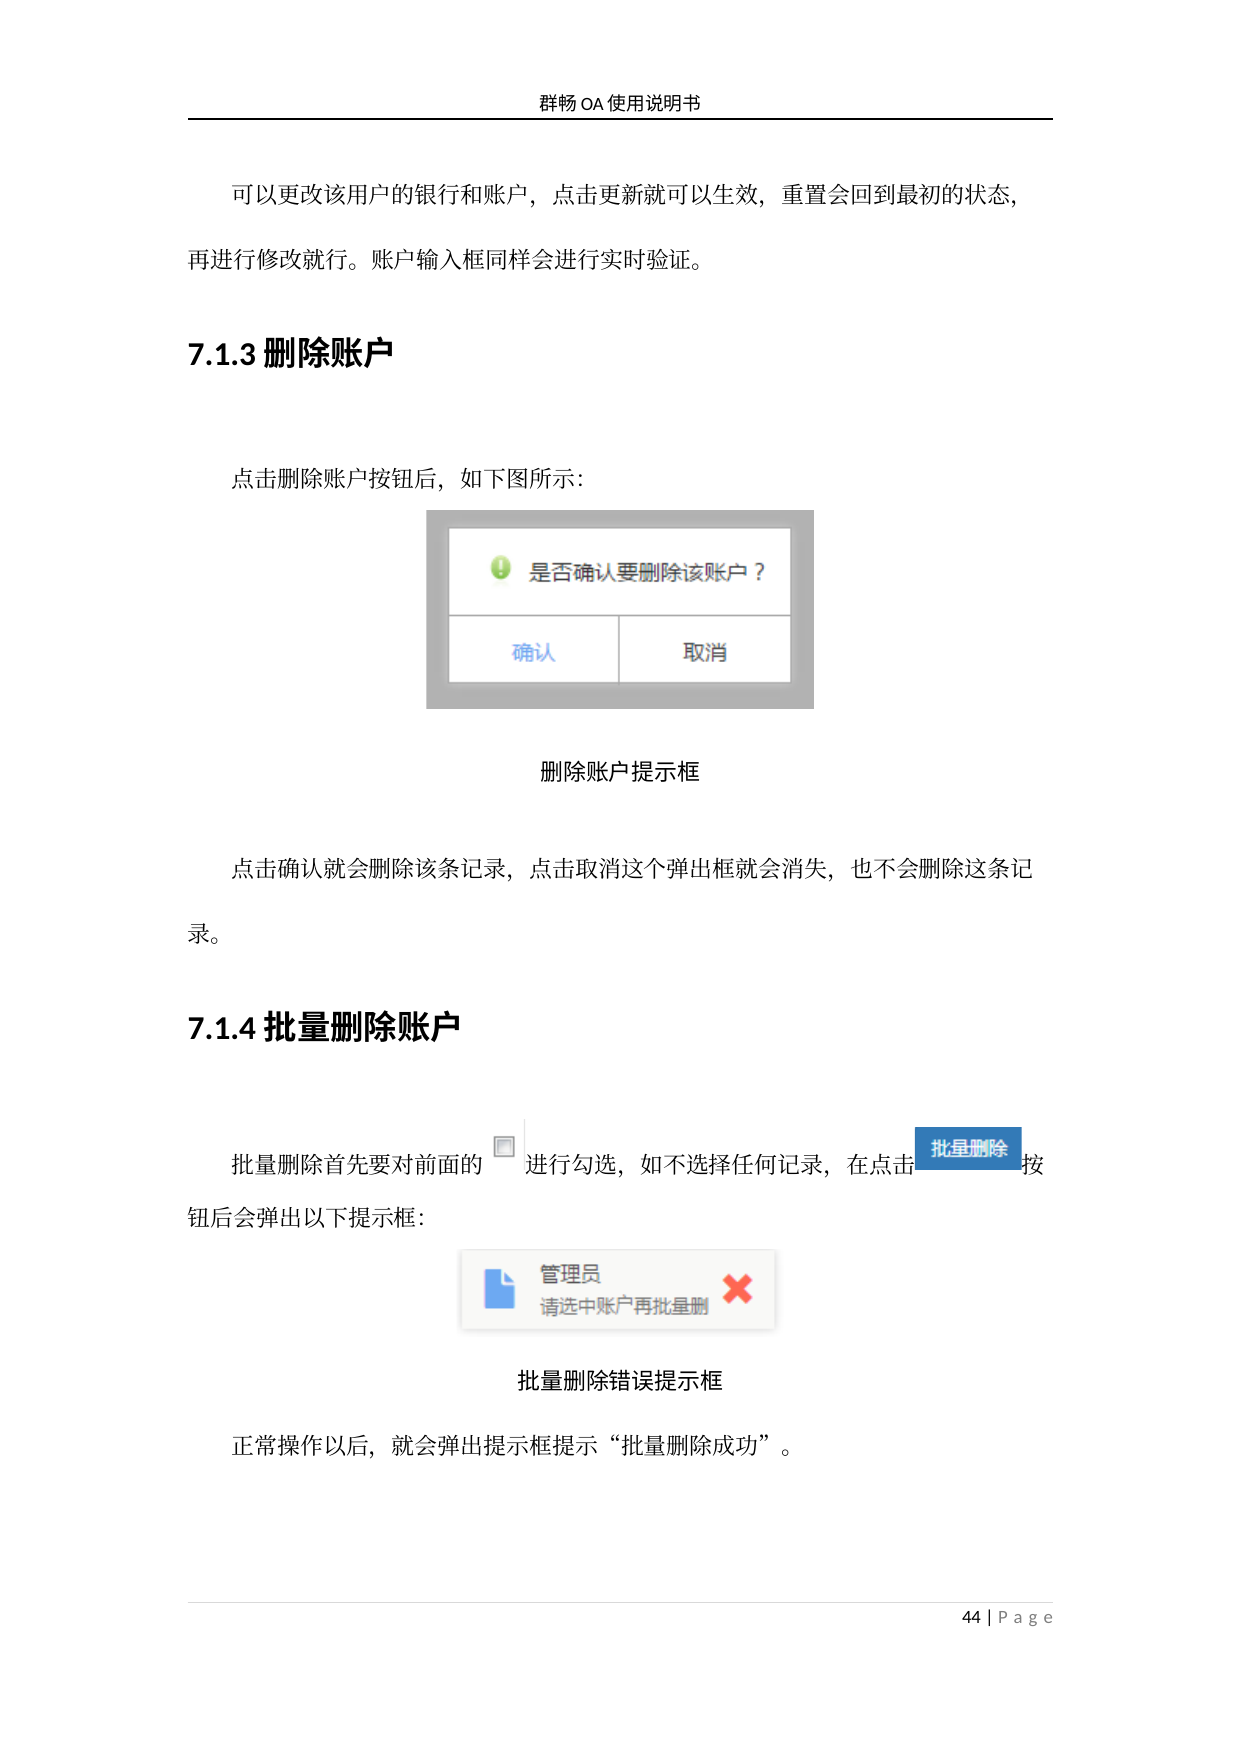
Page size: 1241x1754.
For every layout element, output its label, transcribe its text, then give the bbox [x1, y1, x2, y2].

subtitle 7.1.4 批量删除账户 [187, 992, 1053, 1057]
picture [483, 1119, 526, 1170]
text 批量删除首先要对前面的进行勾选，如不选择任何记录，在点击按钮后会弹出以下提示框： [187, 1119, 1053, 1249]
picture [456, 1249, 784, 1337]
subtitle 7.1.3 删除账户 [187, 318, 1053, 383]
text 点击确认就会删除该条记录，点击取消这个弹出框就会消失，也不会删除这条记录。 [187, 835, 1053, 965]
text 删除账户提示框 [187, 738, 1053, 803]
text 可以更改该用户的银行和账户，点击更新就可以生效，重置会回到最初的状态，再进行修改就行。账户输入框同样会进行实时验证。 [187, 161, 1053, 291]
text 点击删除账户按钮后，如下图所示： [187, 445, 1053, 510]
picture [426, 510, 814, 709]
text 批量删除错误提示框 [187, 1347, 1053, 1412]
picture [914, 1127, 1022, 1170]
text 正常操作以后，就会弹出提示框提示“批量删除成功”。 [187, 1412, 1053, 1477]
